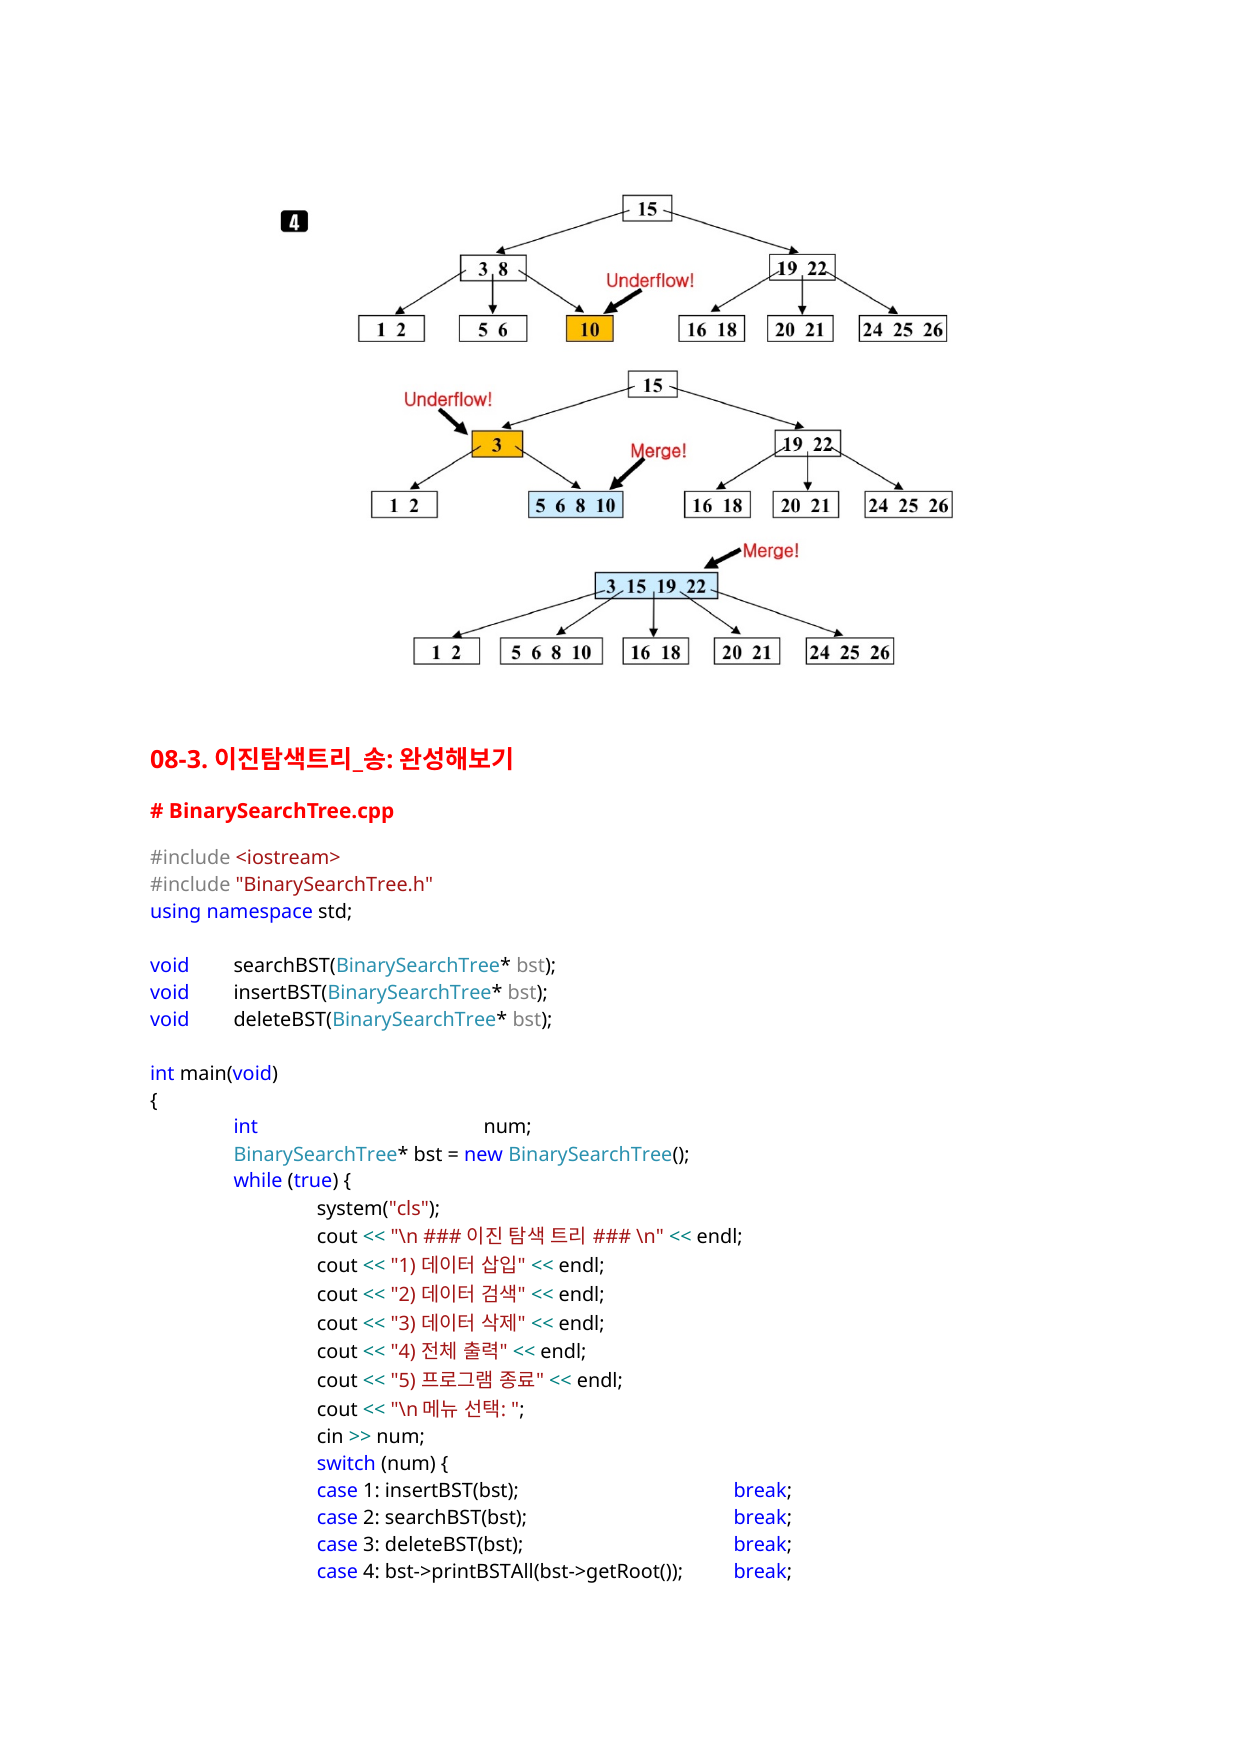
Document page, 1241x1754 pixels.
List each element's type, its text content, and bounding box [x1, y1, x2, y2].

text # BinarySearchTree.cpp [150, 796, 1090, 824]
text int main(void) [150, 1059, 1090, 1086]
text case 3: deleteBST(bst); break; [150, 1530, 1090, 1557]
text cout << "2) 데이터 검색" << endl; [150, 1278, 1090, 1307]
text #include "BinarySearchTree.h" [150, 870, 1090, 897]
picture [268, 177, 972, 674]
text cin >> num; [150, 1422, 1090, 1449]
text void insertBST(BinarySearchTree* bst); [150, 978, 1090, 1005]
text 08-3. 이진탐색트리_송: 완성해보기 [150, 740, 1090, 776]
text void searchBST(BinarySearchTree* bst); [150, 951, 1090, 978]
text case 2: searchBST(bst); break; [150, 1503, 1090, 1530]
text system("cls"); [150, 1194, 1090, 1221]
text { [150, 1086, 1090, 1113]
text cout << "5) 프로그램 종료" << endl; [150, 1364, 1090, 1393]
text BinarySearchTree* bst = new BinarySearchTree(); [150, 1140, 1090, 1167]
text while (true) { [150, 1167, 1090, 1194]
text using namespace std; [150, 897, 1090, 924]
text case 4: bst->printBSTAll(bst->getRoot()); break; [150, 1557, 1090, 1584]
text cout << "1) 데이터 삽입" << endl; [150, 1249, 1090, 1278]
text cout << "4) 전체 출력" << endl; [150, 1336, 1090, 1364]
text #include <iostream> [150, 843, 1090, 870]
text void deleteBST(BinarySearchTree* bst); [150, 1005, 1090, 1032]
text case 1: insertBST(bst); break; [150, 1476, 1090, 1503]
text cout << "\n ### 이진 탐색 트리 ### \n" << endl; [150, 1221, 1090, 1249]
text switch (num) { [150, 1449, 1090, 1476]
text int num; [150, 1113, 1090, 1140]
text cout << "\n메뉴 선택: "; [150, 1393, 1090, 1422]
text cout << "3) 데이터 삭제" << endl; [150, 1307, 1090, 1336]
